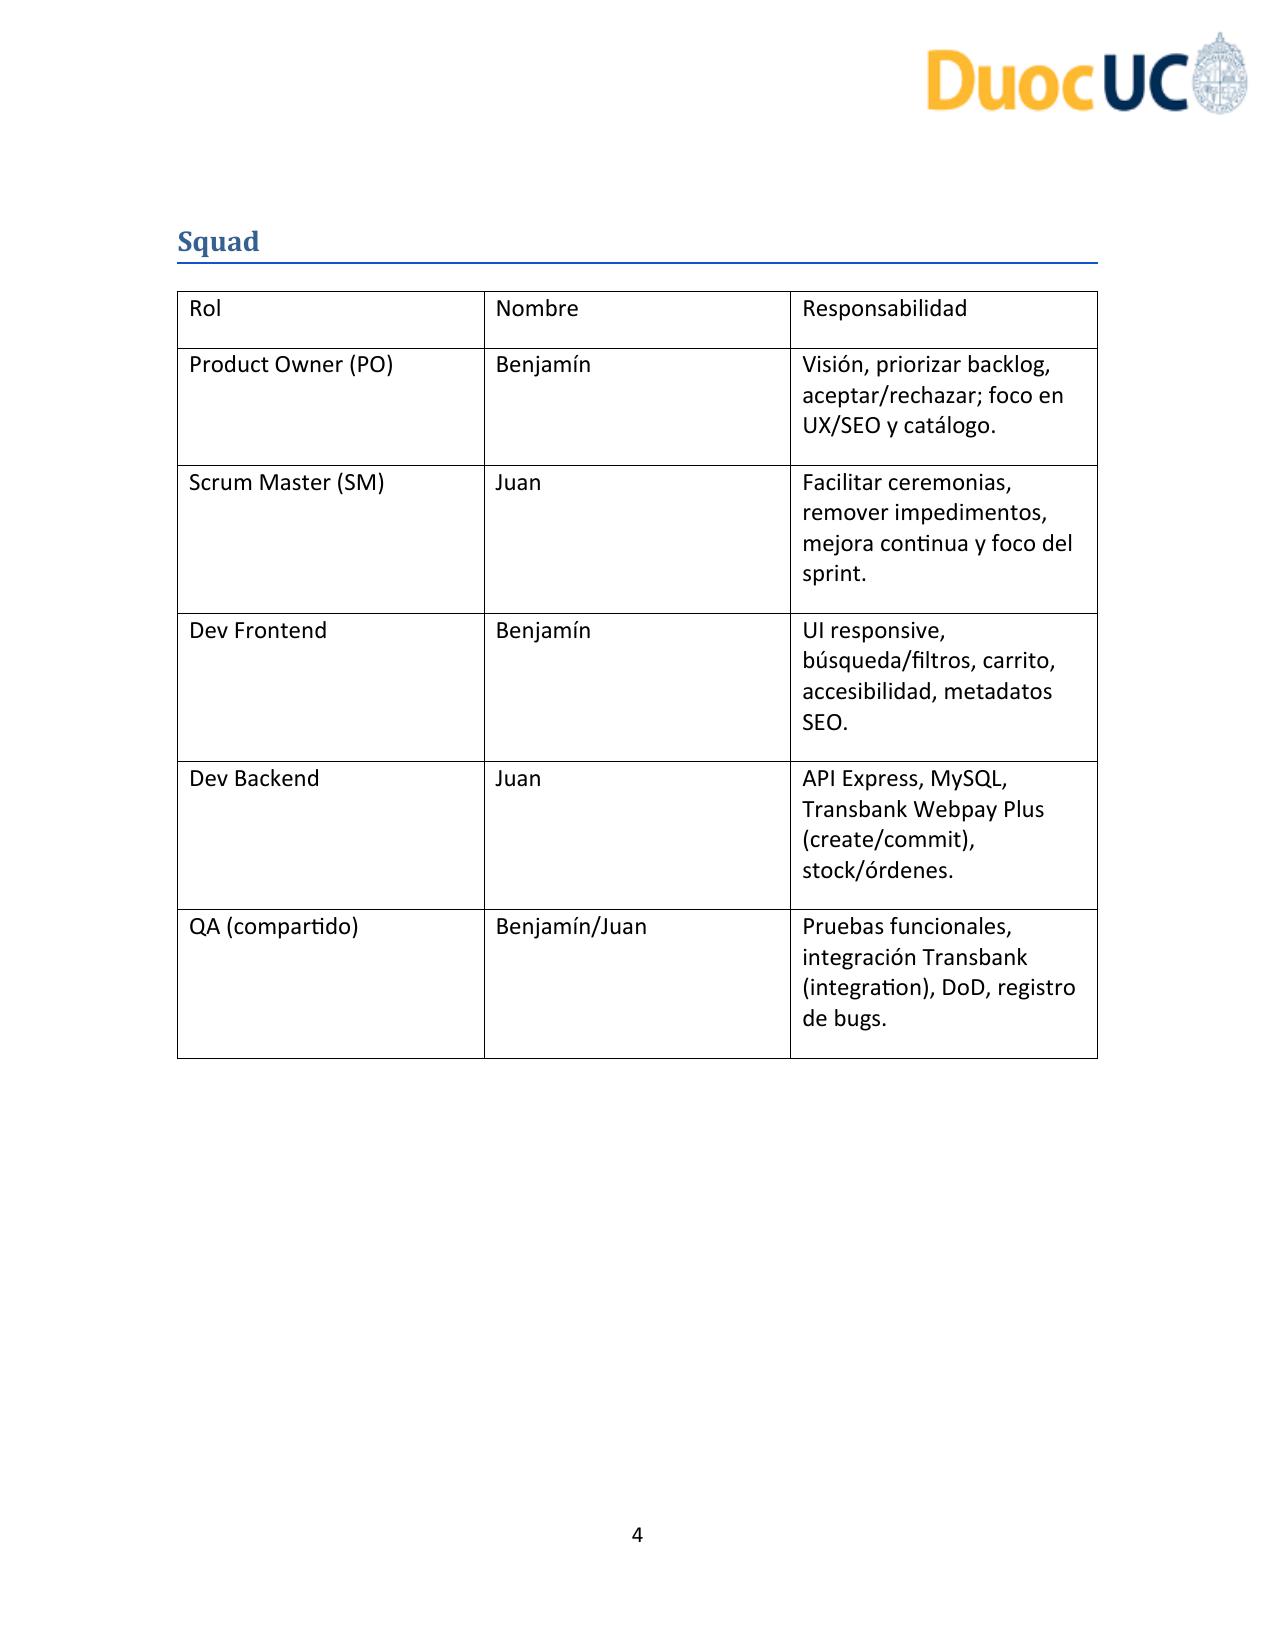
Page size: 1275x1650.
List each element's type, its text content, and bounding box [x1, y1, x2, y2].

table_header Nombre [485, 292, 790, 347]
table_cell QA (compartido) [178, 910, 484, 1057]
table_cell Benjamín [485, 614, 790, 761]
table_header Rol [178, 292, 484, 347]
table_cell UI responsive, búsqueda/filtros, carrito, accesibilidad, metadatos SEO. [791, 614, 1097, 761]
table_cell Visión, priorizar backlog, aceptar/rechazar; foco en UX/SEO y catálogo. [791, 349, 1097, 465]
table_cell Dev Backend [178, 762, 484, 909]
picture [912, 25, 1260, 122]
table_cell Benjamín [485, 349, 790, 465]
table_cell Scrum Master (SM) [178, 466, 484, 613]
table_cell API Express, MySQL, Transbank Webpay Plus (create/commit), stock/órdenes. [791, 762, 1097, 909]
table_cell Pruebas funcionales, integración Transbank (integration), DoD, registro de bugs. [791, 910, 1097, 1057]
table_cell Juan [485, 762, 790, 909]
table_header Responsabilidad [791, 292, 1097, 347]
text Squad [177, 224, 1098, 262]
table_cell Dev Frontend [178, 614, 484, 761]
table_cell Juan [485, 466, 790, 613]
table_cell Benjamín/Juan [485, 910, 790, 1057]
table_cell Product Owner (PO) [178, 349, 484, 465]
table_cell Facilitar ceremonias, remover impedimentos, mejora continua y foco del sprint. [791, 466, 1097, 613]
